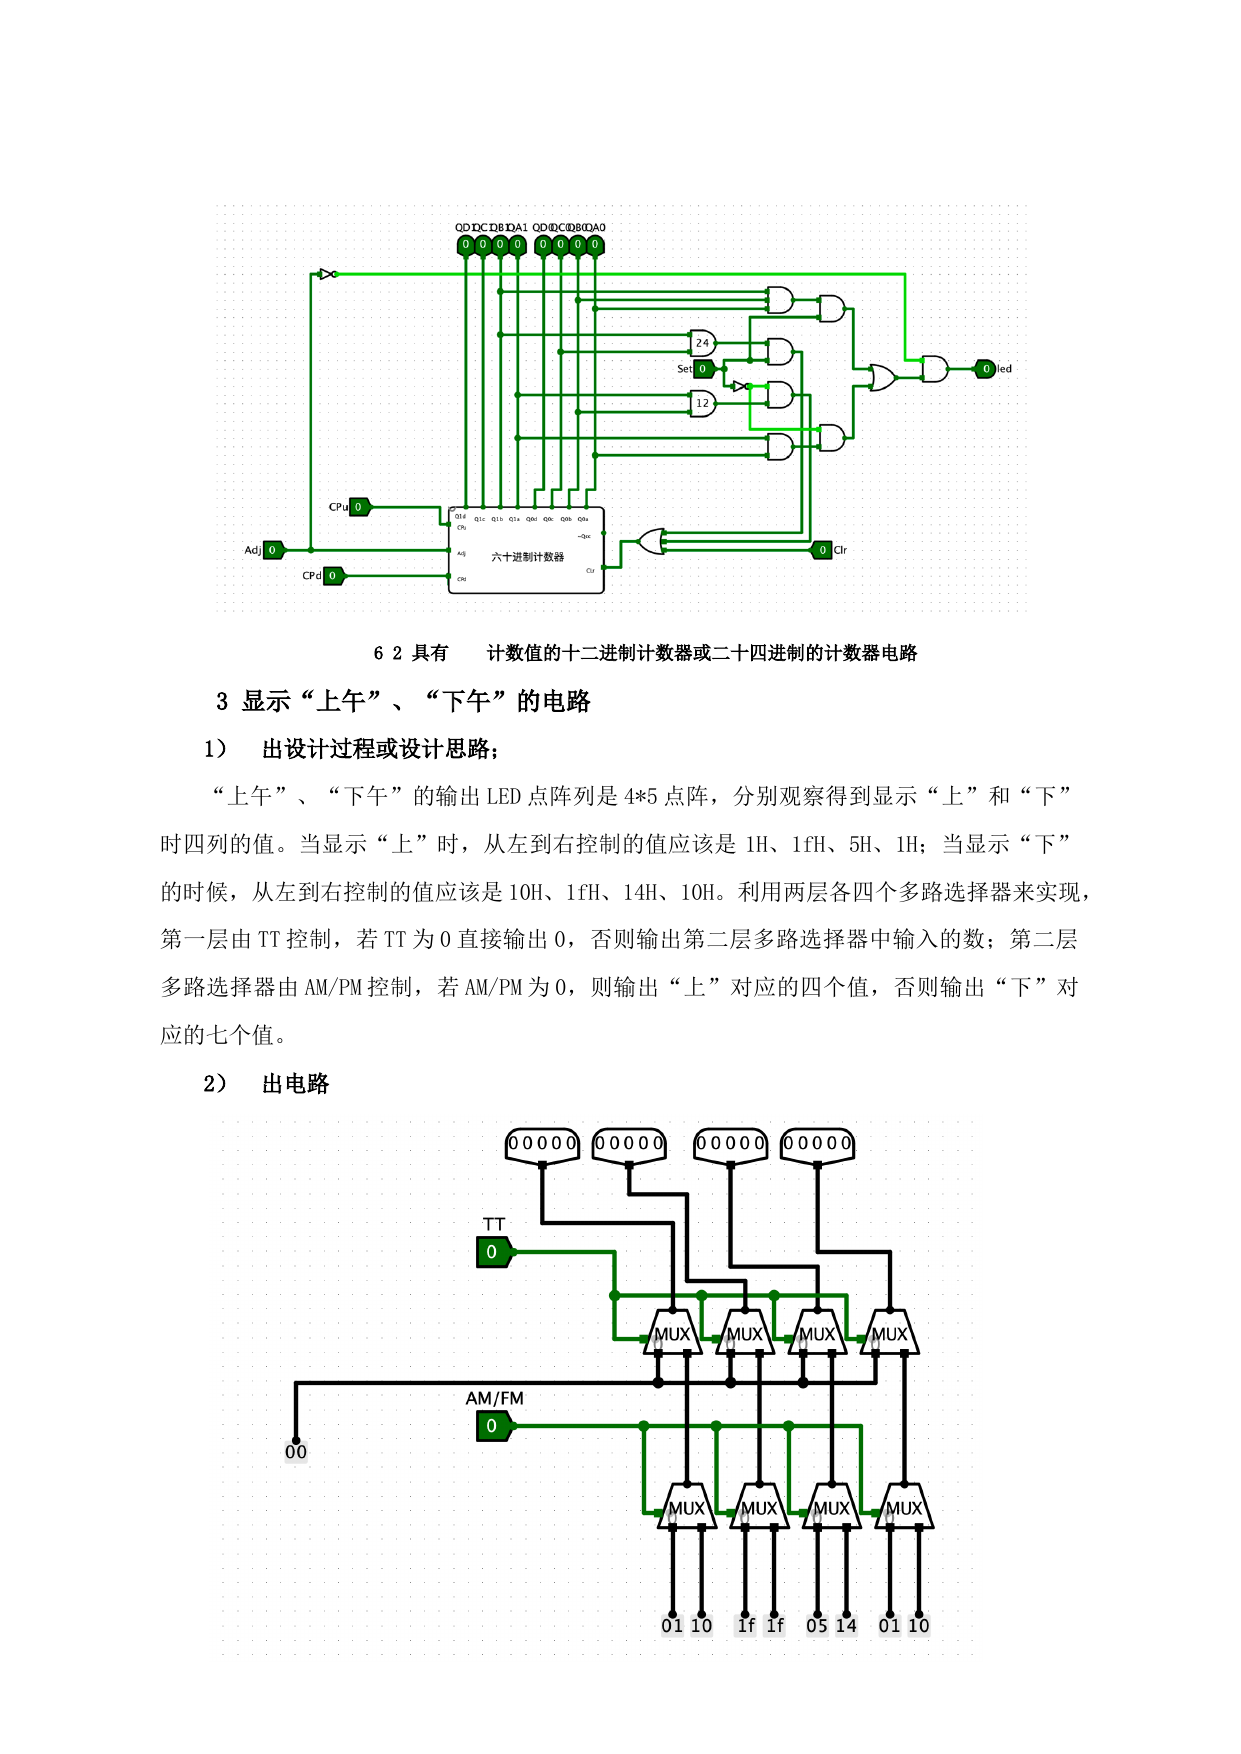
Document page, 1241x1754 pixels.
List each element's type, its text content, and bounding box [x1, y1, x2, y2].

text (3)显示“上午”、“下午”的电路 [159, 675, 1081, 723]
text 2）画出电路图 [203, 1058, 1081, 1105]
text 1）给出设计过程或设计思路； [203, 723, 1081, 771]
picture [209, 205, 1031, 613]
picture [209, 1114, 983, 1662]
text “上午”、“下午”的输出LED点阵列是4*5点阵，分别观察得到显示“上”和“下”时四列的值。当显示“上”时，从左到右控制的值应该是1H、1fH、5H、1H；当显示“下”的时候，从左到右控制的值应该是10H、1fH、14H、10H。利用两层各四个多路选择器来实现，第一层由TT控制，若TT为0直接输出0，否则输出第二层多路选择器中输入的数；第二层多路选择器由AM/PM控制，若AM/PM为0，则输出“上”对应的四个值，否则输出“下”对应的七个值。 [159, 771, 1081, 1058]
